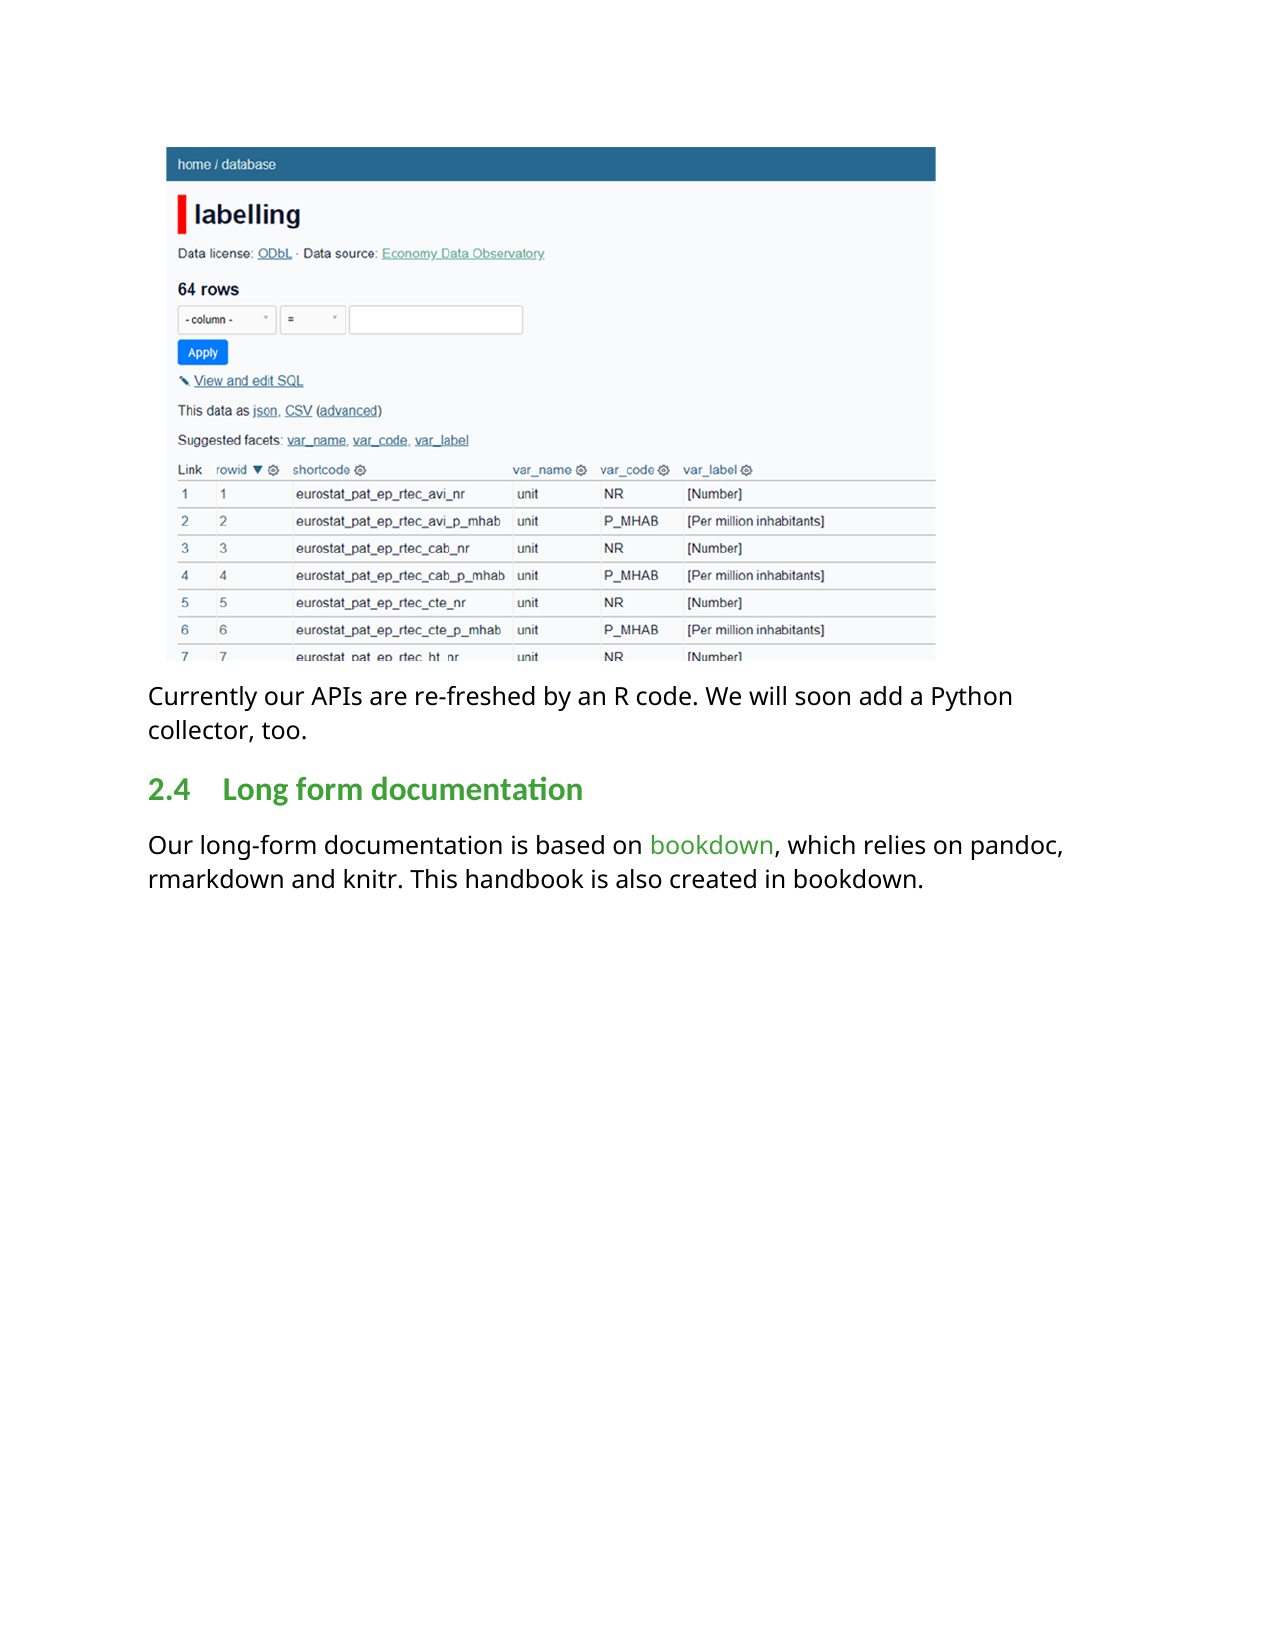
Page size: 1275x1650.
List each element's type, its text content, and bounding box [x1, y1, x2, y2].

text Our long-form documentation is based on bookdown, which relies on pandoc, rmarkdown and knitr. This handbook is also created in bookdown. [148, 827, 1127, 895]
picture [166, 147, 936, 661]
subtitle 2.4 Long form documentation [148, 768, 1127, 808]
text Currently our APIs are re-freshed by an R code. We will soon add a Python collector, too. [148, 679, 1127, 747]
